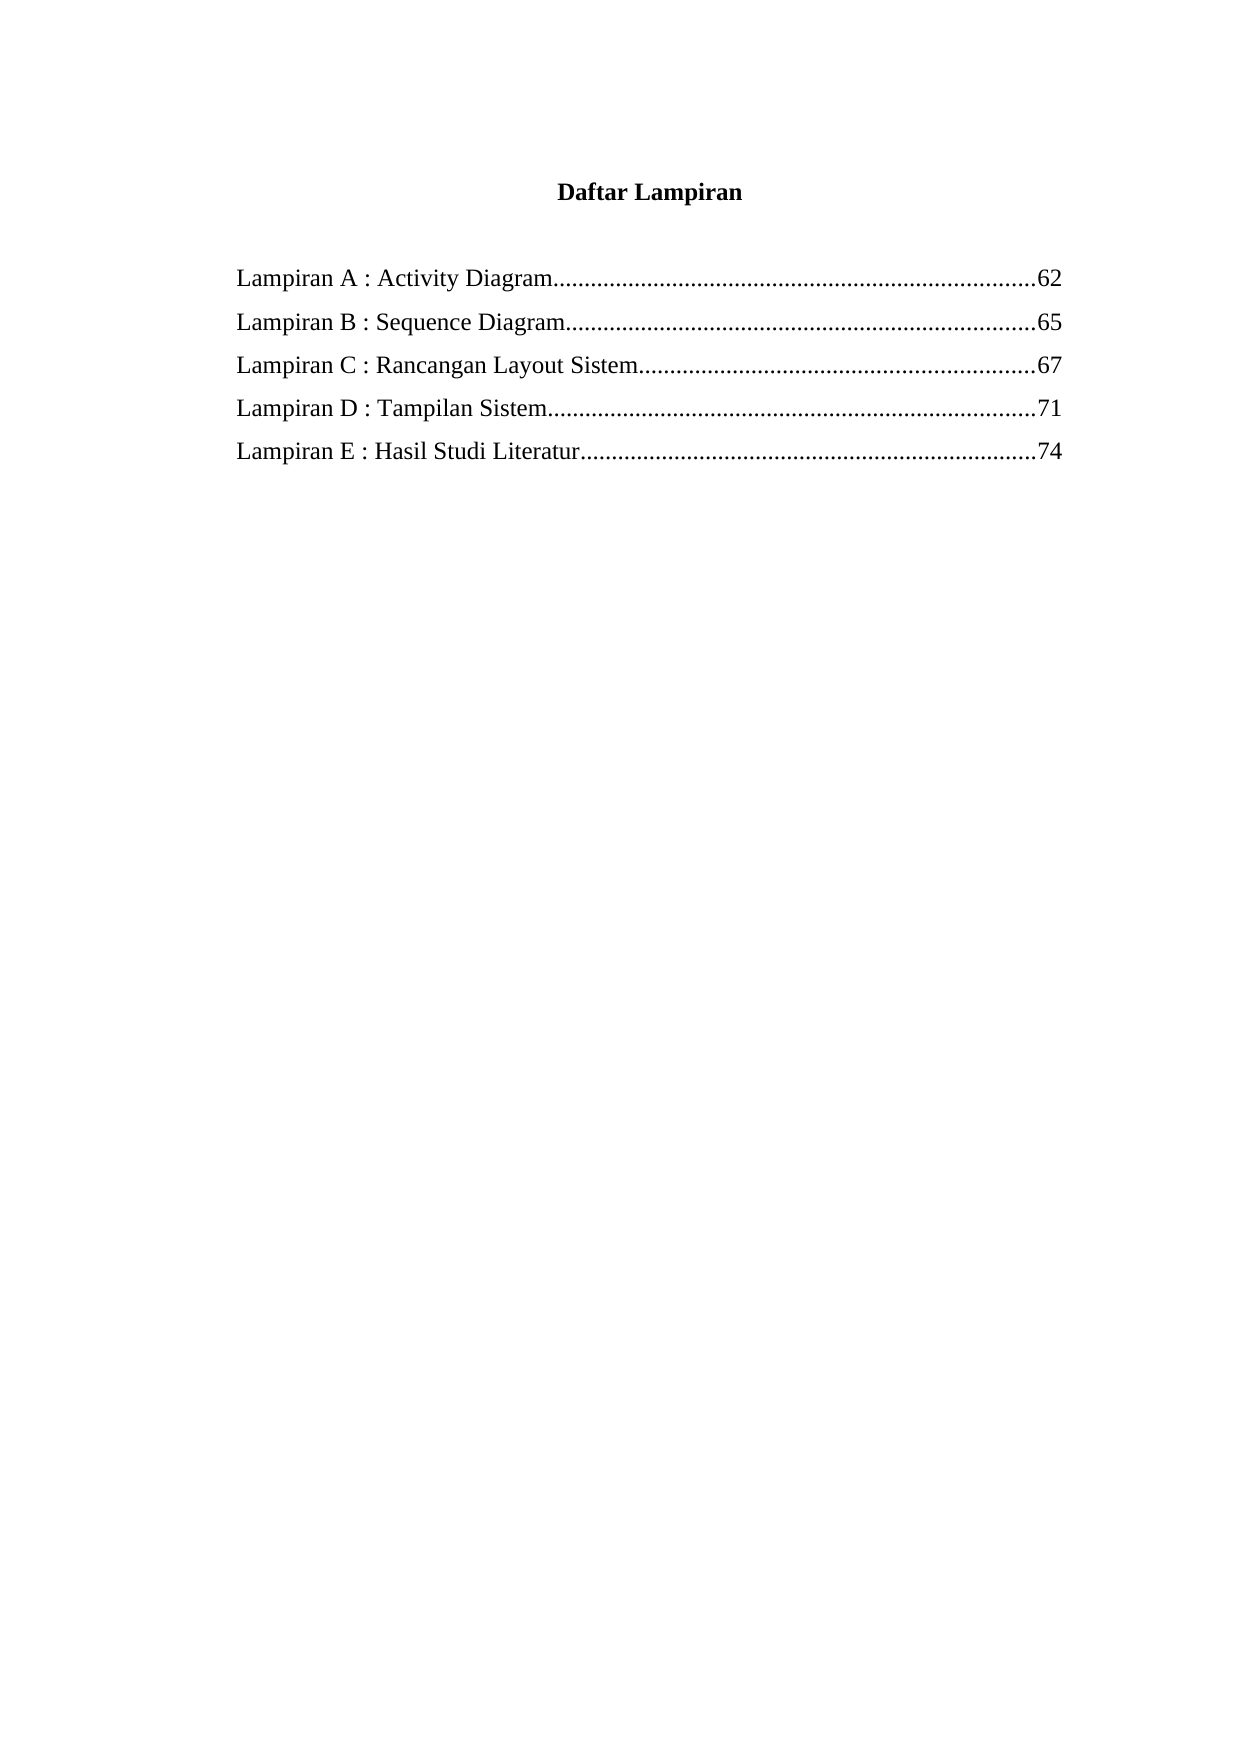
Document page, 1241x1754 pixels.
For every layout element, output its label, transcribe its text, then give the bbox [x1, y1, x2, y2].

text Lampiran E : Hasil Studi Literatur 74 [236, 436, 1063, 465]
subtitle Daftar Lampiran [236, 177, 1063, 206]
text Lampiran D : Tampilan Sistem 71 [236, 393, 1063, 422]
text Lampiran A : Activity Diagram 62 [236, 263, 1063, 292]
text Lampiran C : Rancangan Layout Sistem 67 [236, 350, 1063, 378]
text Lampiran B : Sequence Diagram 65 [236, 307, 1063, 335]
